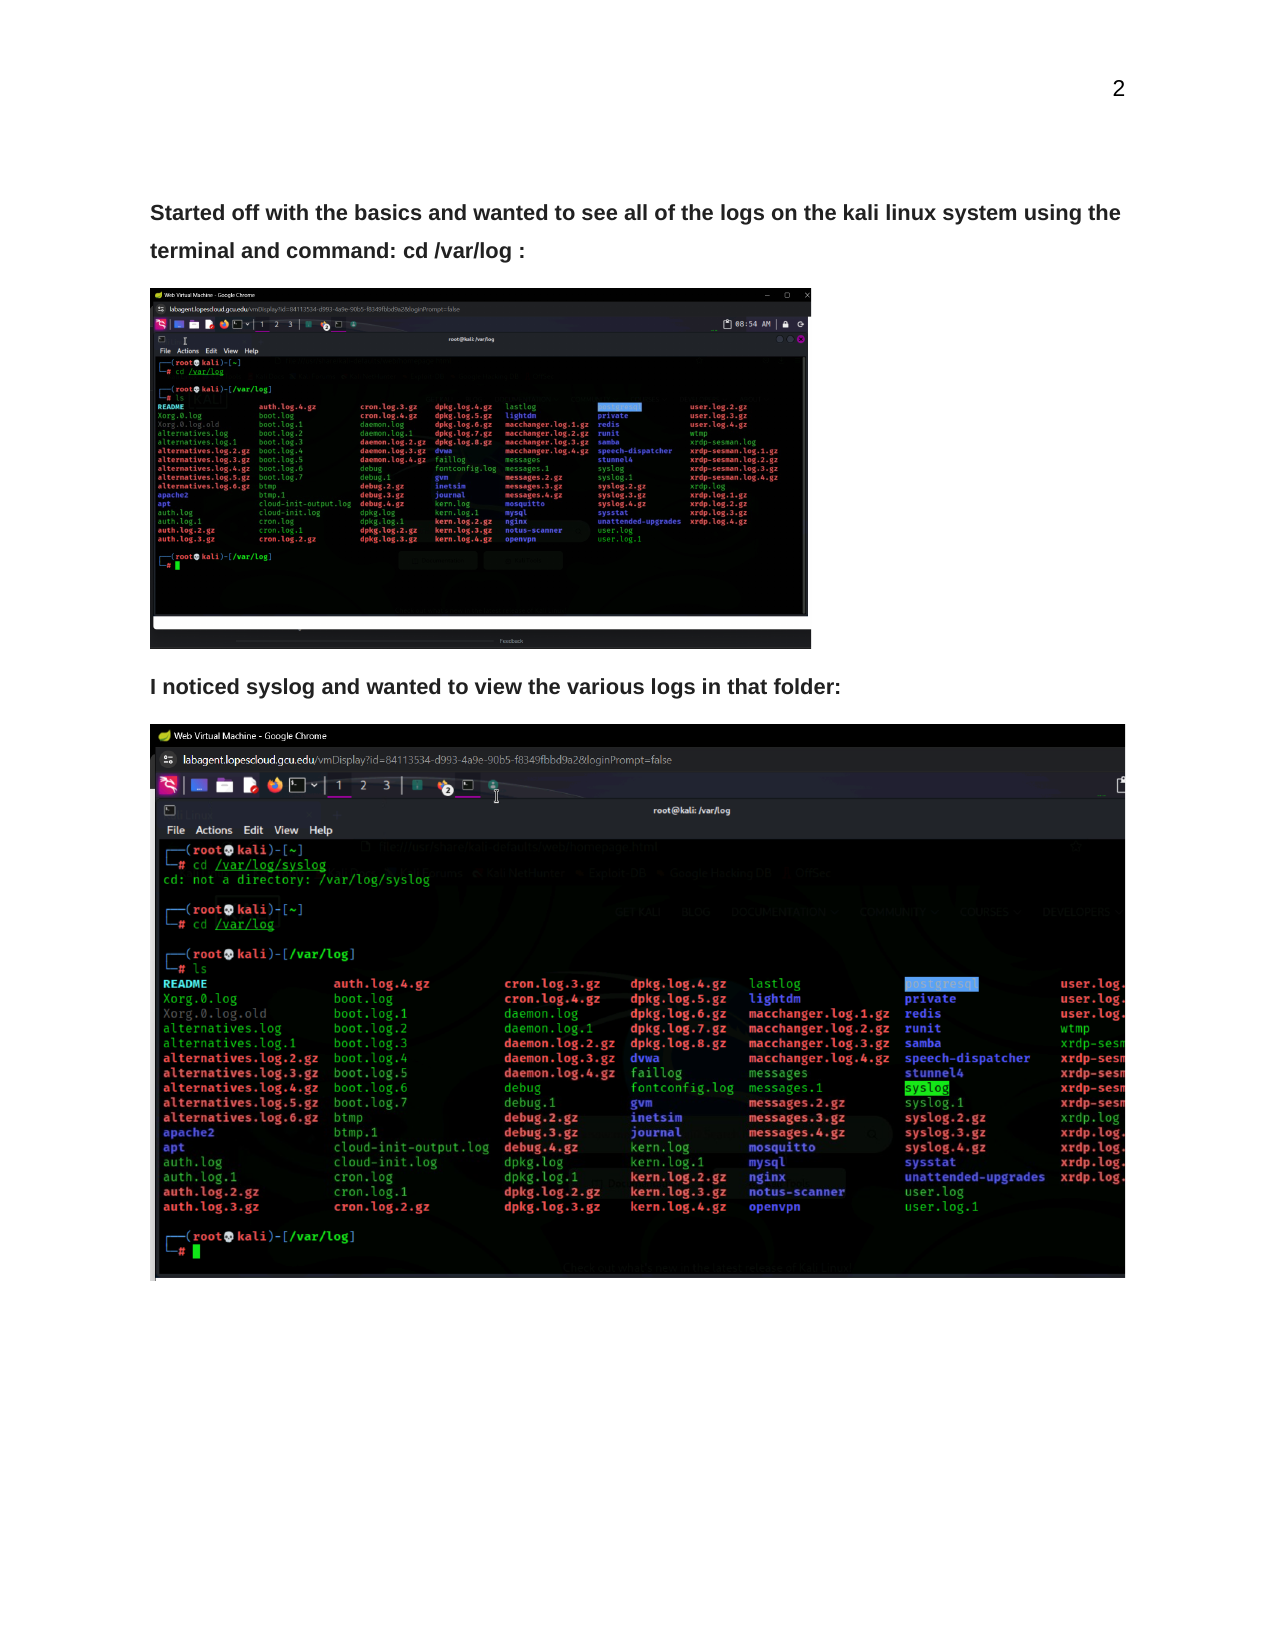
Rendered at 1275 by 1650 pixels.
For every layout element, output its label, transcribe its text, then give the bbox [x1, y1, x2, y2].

text I noticed syslog and wanted to view the various logs in that folder: [150, 674, 1125, 699]
picture [150, 288, 812, 649]
picture [150, 724, 1125, 1281]
text Started off with the basics and wanted to see all of the logs on the kali linux system using the terminal and command: cd /var/log : [150, 200, 1125, 263]
